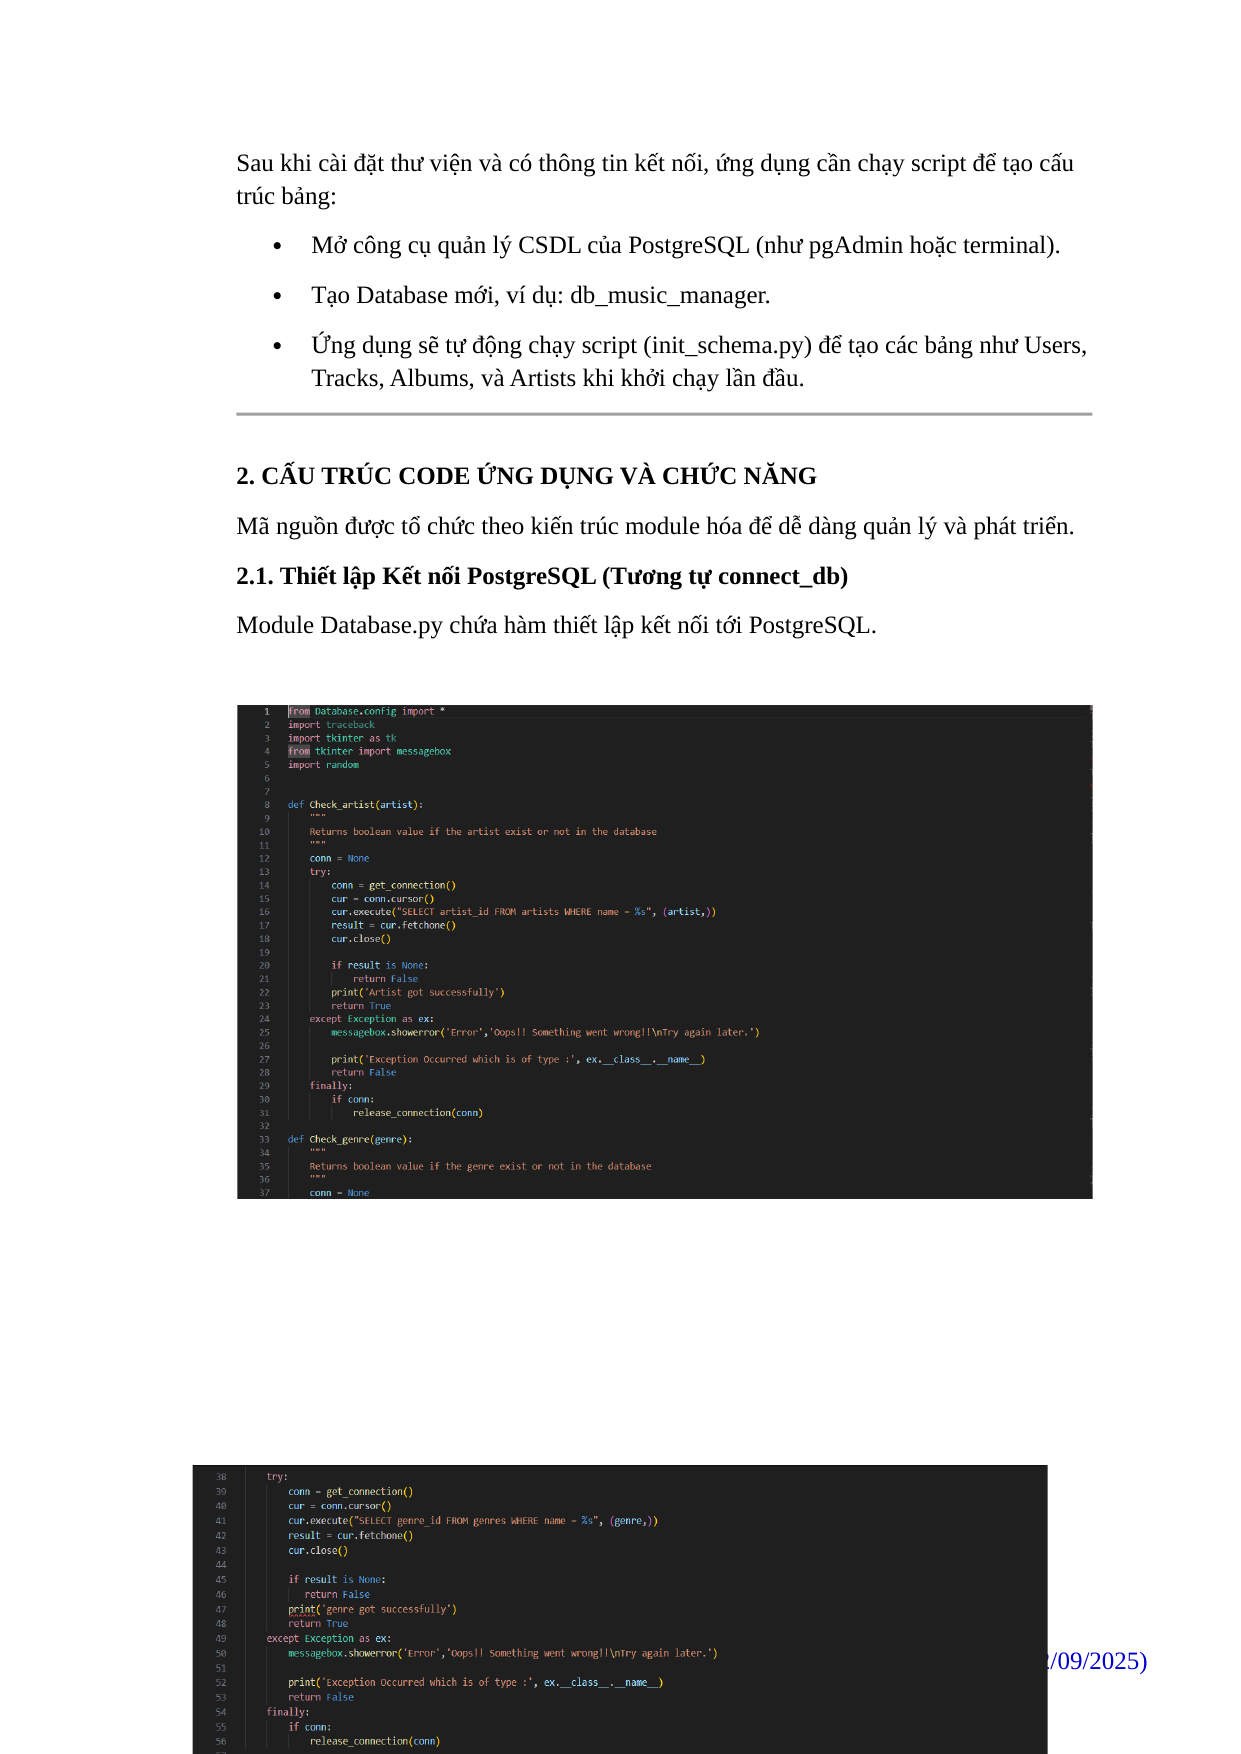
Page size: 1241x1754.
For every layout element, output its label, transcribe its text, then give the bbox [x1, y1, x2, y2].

list Ứng dụng sẽ tự động chạy script (init_schema.py) để tạo các bảng như Users, Tracks, Albums, và Artists khi khởi chạy lần đầu. [274, 330, 1092, 392]
text 2. CẤU TRÚC CODE ỨNG DỤNG VÀ CHỨC NĂNG [236, 461, 1092, 490]
picture [237, 705, 1093, 1199]
text 2.1. Thiết lập Kết nối PostgreSQL (Tương tự connect_db) [236, 561, 1092, 589]
text Sau khi cài đặt thư viện và có thông tin kết nối, ứng dụng cần chạy script để tạo cấu trúc bảng: [236, 148, 1092, 209]
text Module Database.py chứa hàm thiết lập kết nối tới PostgreSQL. [236, 610, 1092, 639]
list Mở công cụ quản lý CSDL của PostgreSQL (như pgAdmin hoặc terminal). [274, 230, 1092, 259]
list Tạo Database mới, ví dụ: db_music_manager. [274, 280, 1092, 309]
text Mã nguồn được tổ chức theo kiến trúc module hóa để dễ dàng quản lý và phát triển. [236, 511, 1092, 540]
picture [192, 1465, 1048, 1754]
